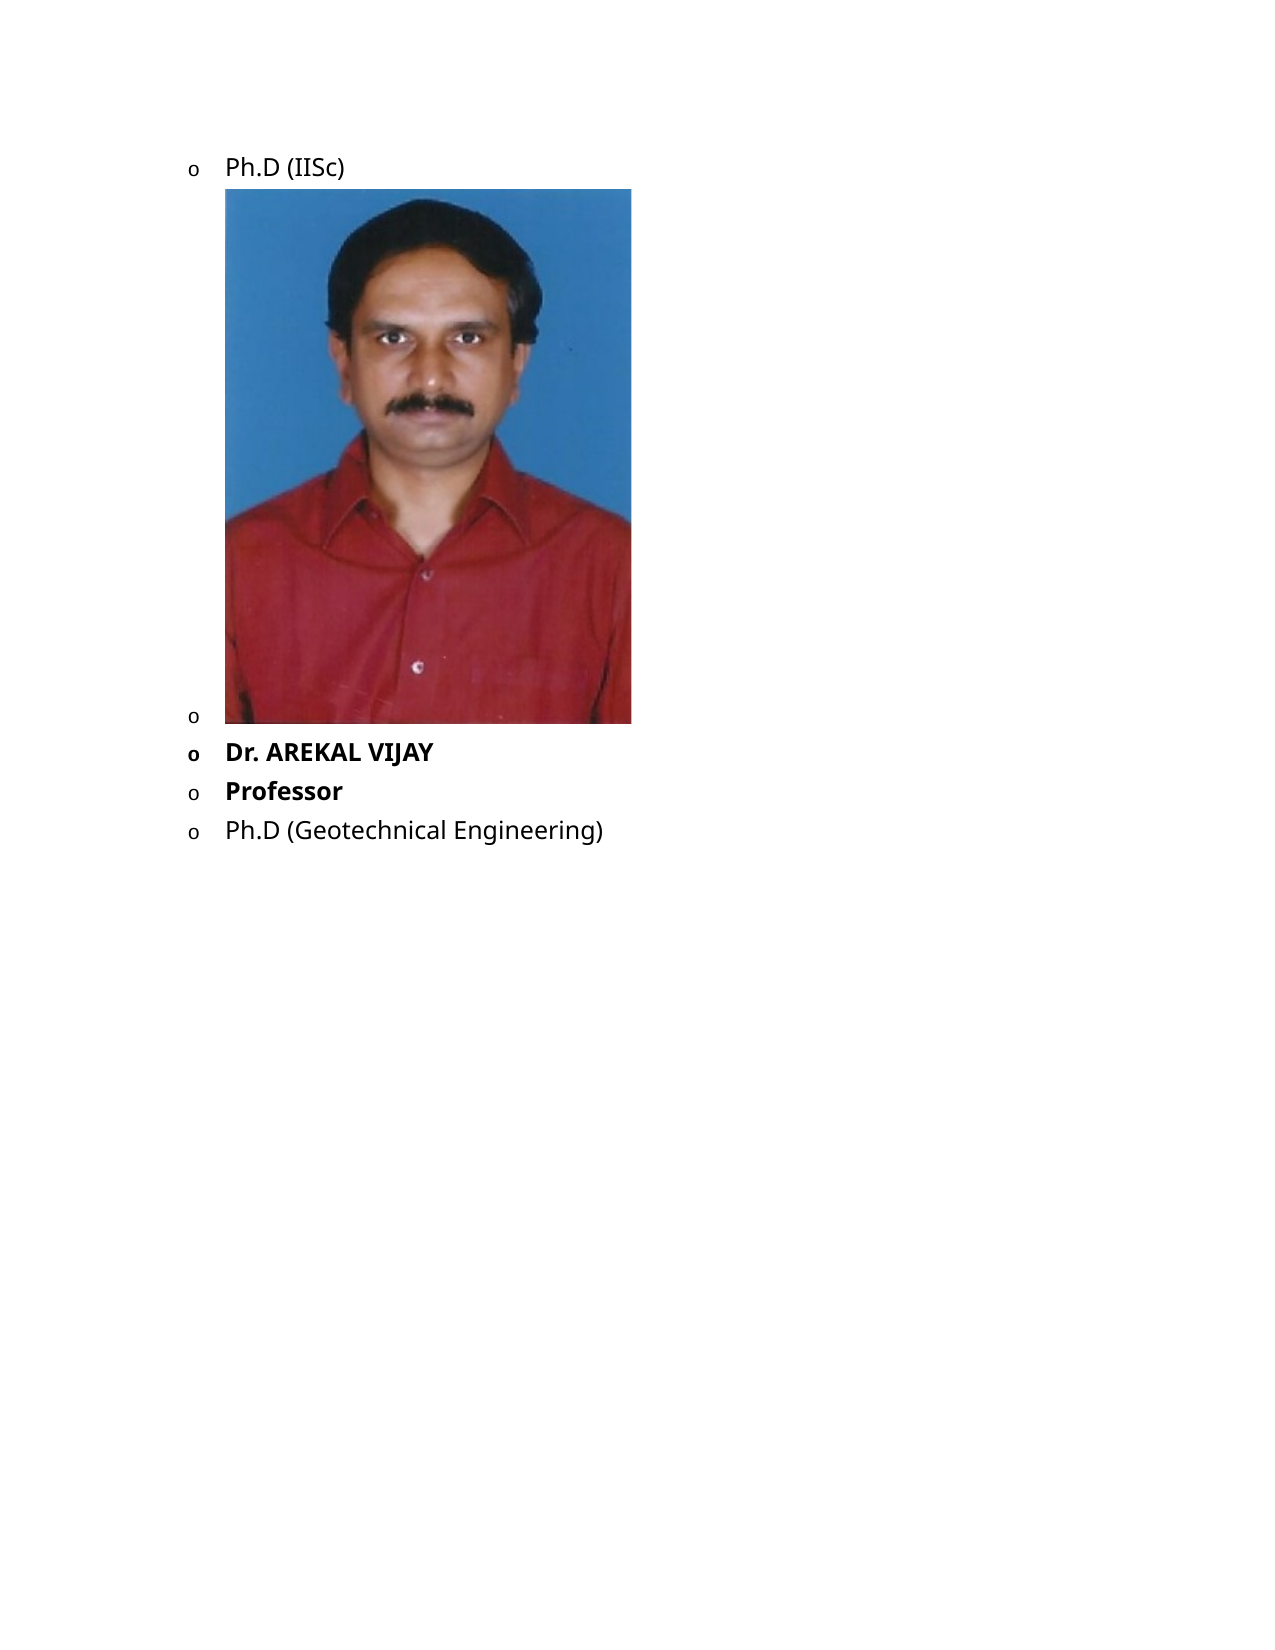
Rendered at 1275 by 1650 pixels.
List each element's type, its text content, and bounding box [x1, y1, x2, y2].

list Ph.D (IISc) [187, 150, 1125, 184]
list Ph.D (Geotechnical Engineering) [187, 813, 1125, 847]
list Professor [187, 773, 1125, 808]
list Dr. AREKAL VIJAY [187, 734, 1125, 768]
picture [225, 189, 632, 724]
